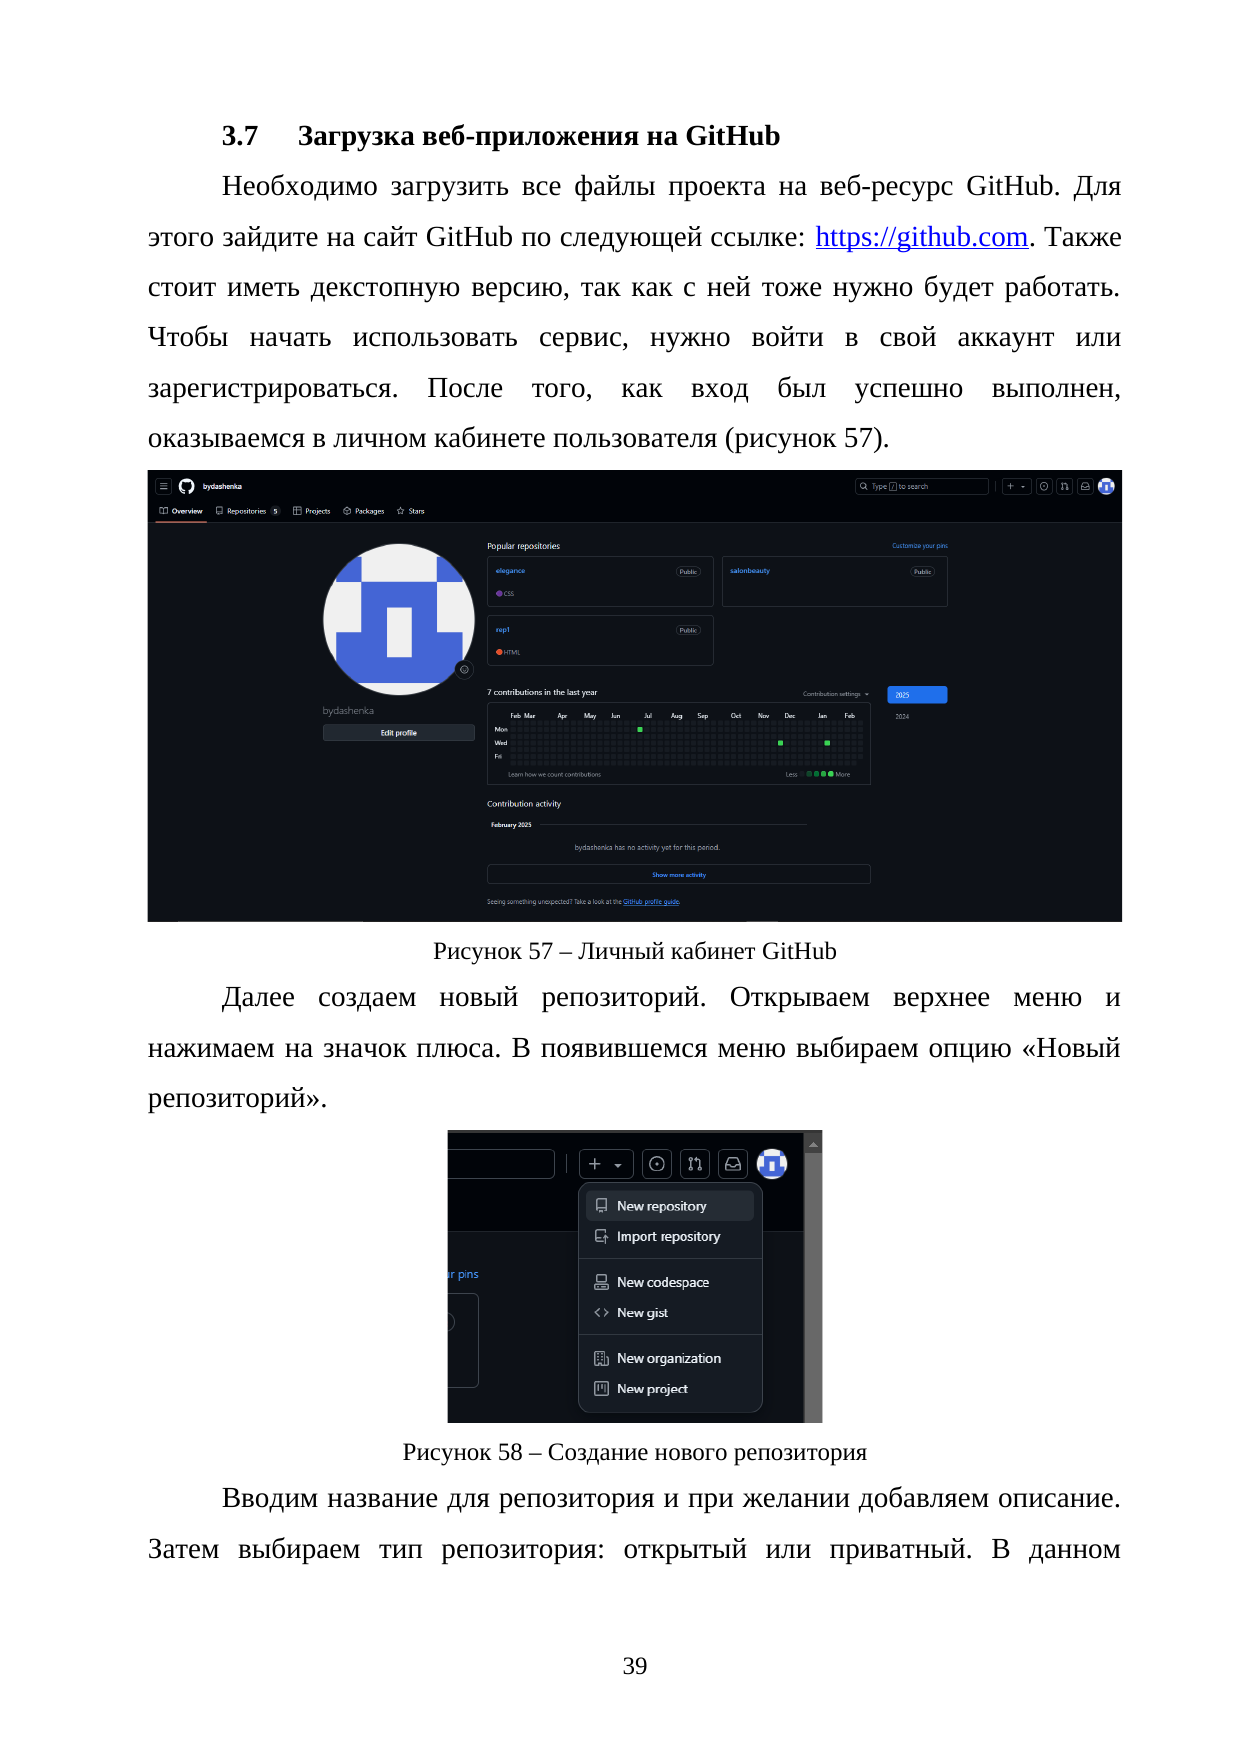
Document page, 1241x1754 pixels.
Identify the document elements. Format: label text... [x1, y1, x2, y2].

picture [147, 470, 1123, 922]
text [148, 1481, 1122, 1564]
subtitle Загрузка веб-приложения на GitHub [222, 118, 1122, 152]
text Рисунок 58 – Создание нового репозитория [148, 1437, 1122, 1466]
text Рисунок 57 – Личный кабинет GitHub [148, 936, 1122, 965]
picture [447, 1130, 823, 1423]
text Необходимо загрузить все файлы проекта на веб-ресурс GitHub. Для этого зайдите на сайт GitHub по следующей ссылке: https://github.com. Также стоит иметь декстопную версию, так как с ней тоже нужно будет работать. Чтобы начать использовать сервис, нужно войти в свой аккаунт или зарегистрироваться. После того, как вход был успешно выполнен, оказываемся в личном кабинете пользователя (рисунок 57). [148, 168, 1122, 453]
text Далее создаем новый репозиторий. Открываем верхнее меню и нажимаем на значок плюса. В появившемся меню выбираем опцию «Новый репозиторий». [148, 979, 1122, 1113]
